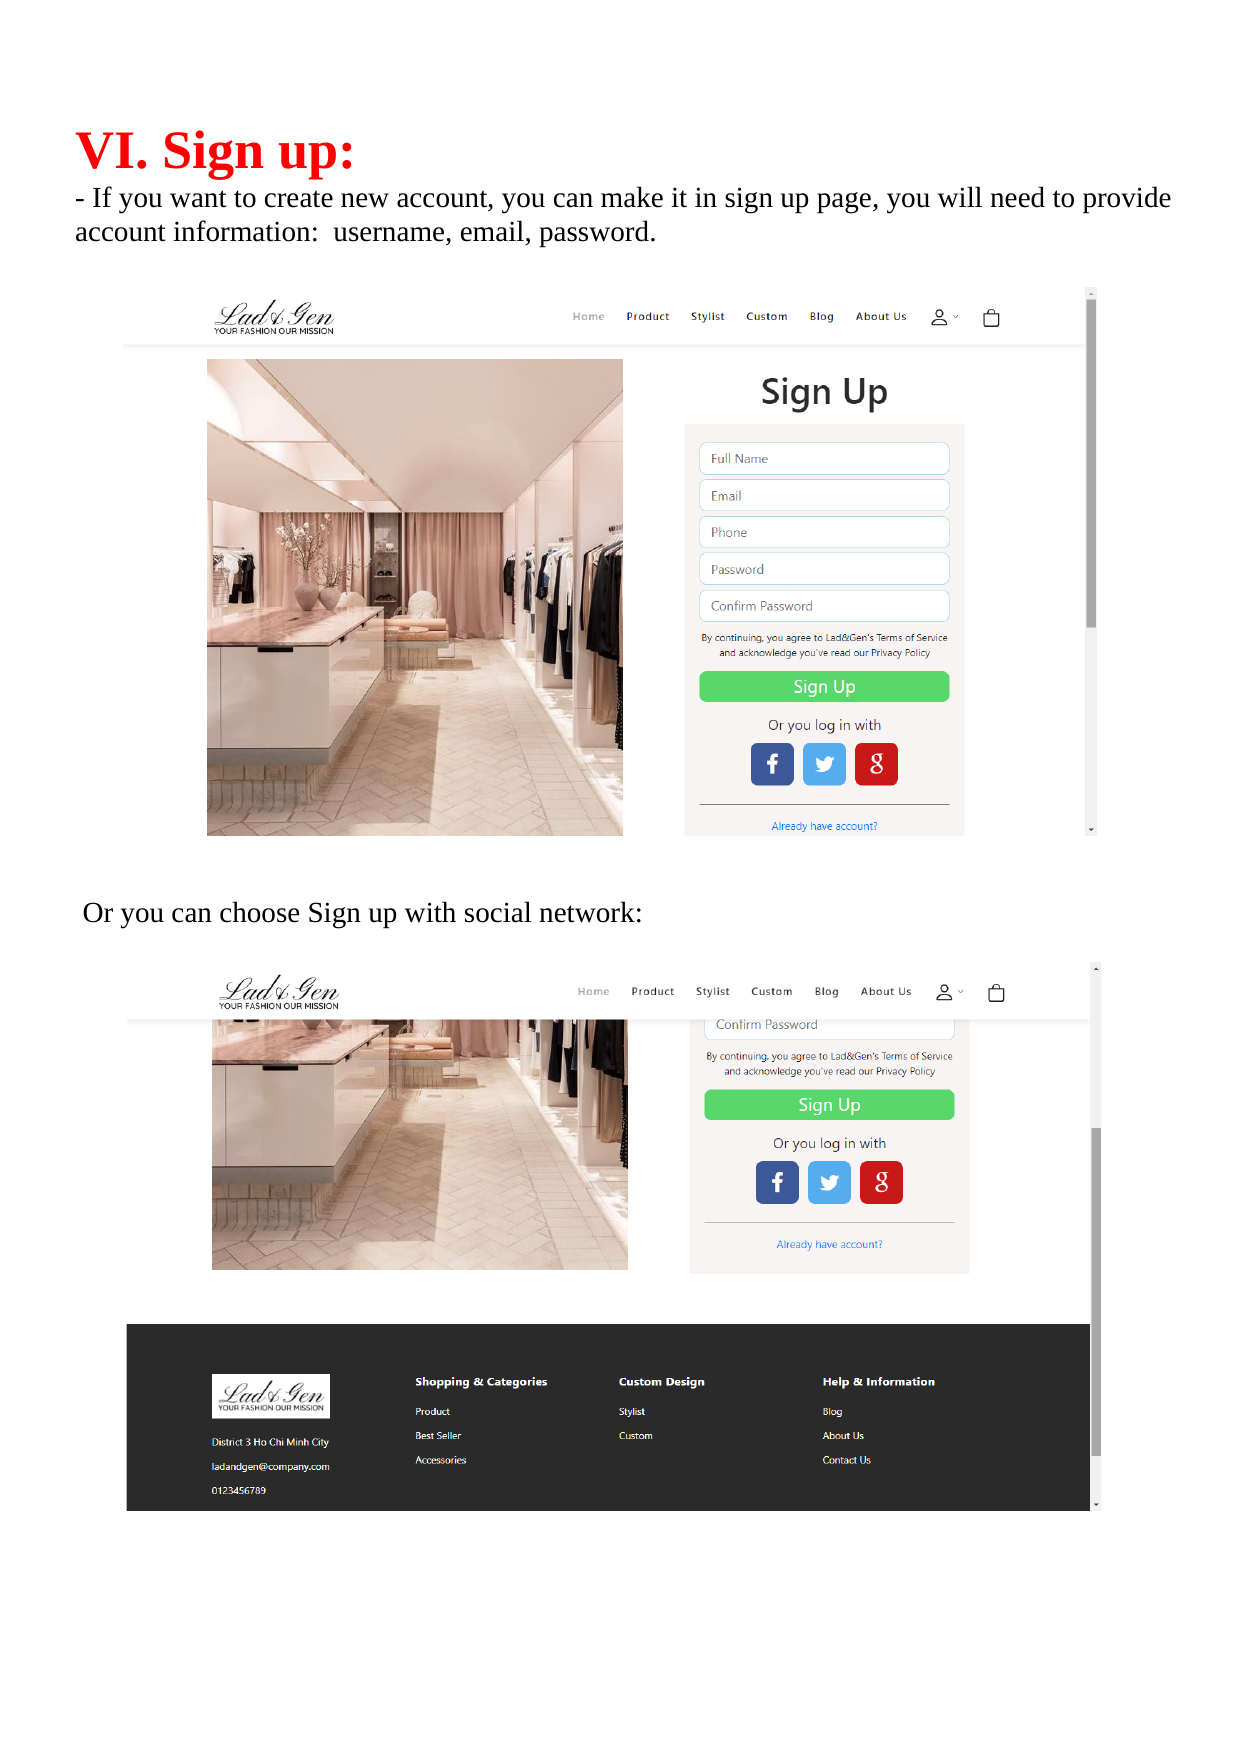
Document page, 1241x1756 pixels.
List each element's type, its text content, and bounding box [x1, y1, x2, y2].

picture [122, 287, 1097, 836]
text VI. Sign up: [75, 118, 1211, 180]
text - If you want to create new account, you can make it in sign up page, you will need to provide account information: username, email, password. [75, 180, 1211, 247]
text Or you can choose Sign up with social network: [75, 896, 1211, 929]
picture [126, 962, 1102, 1511]
